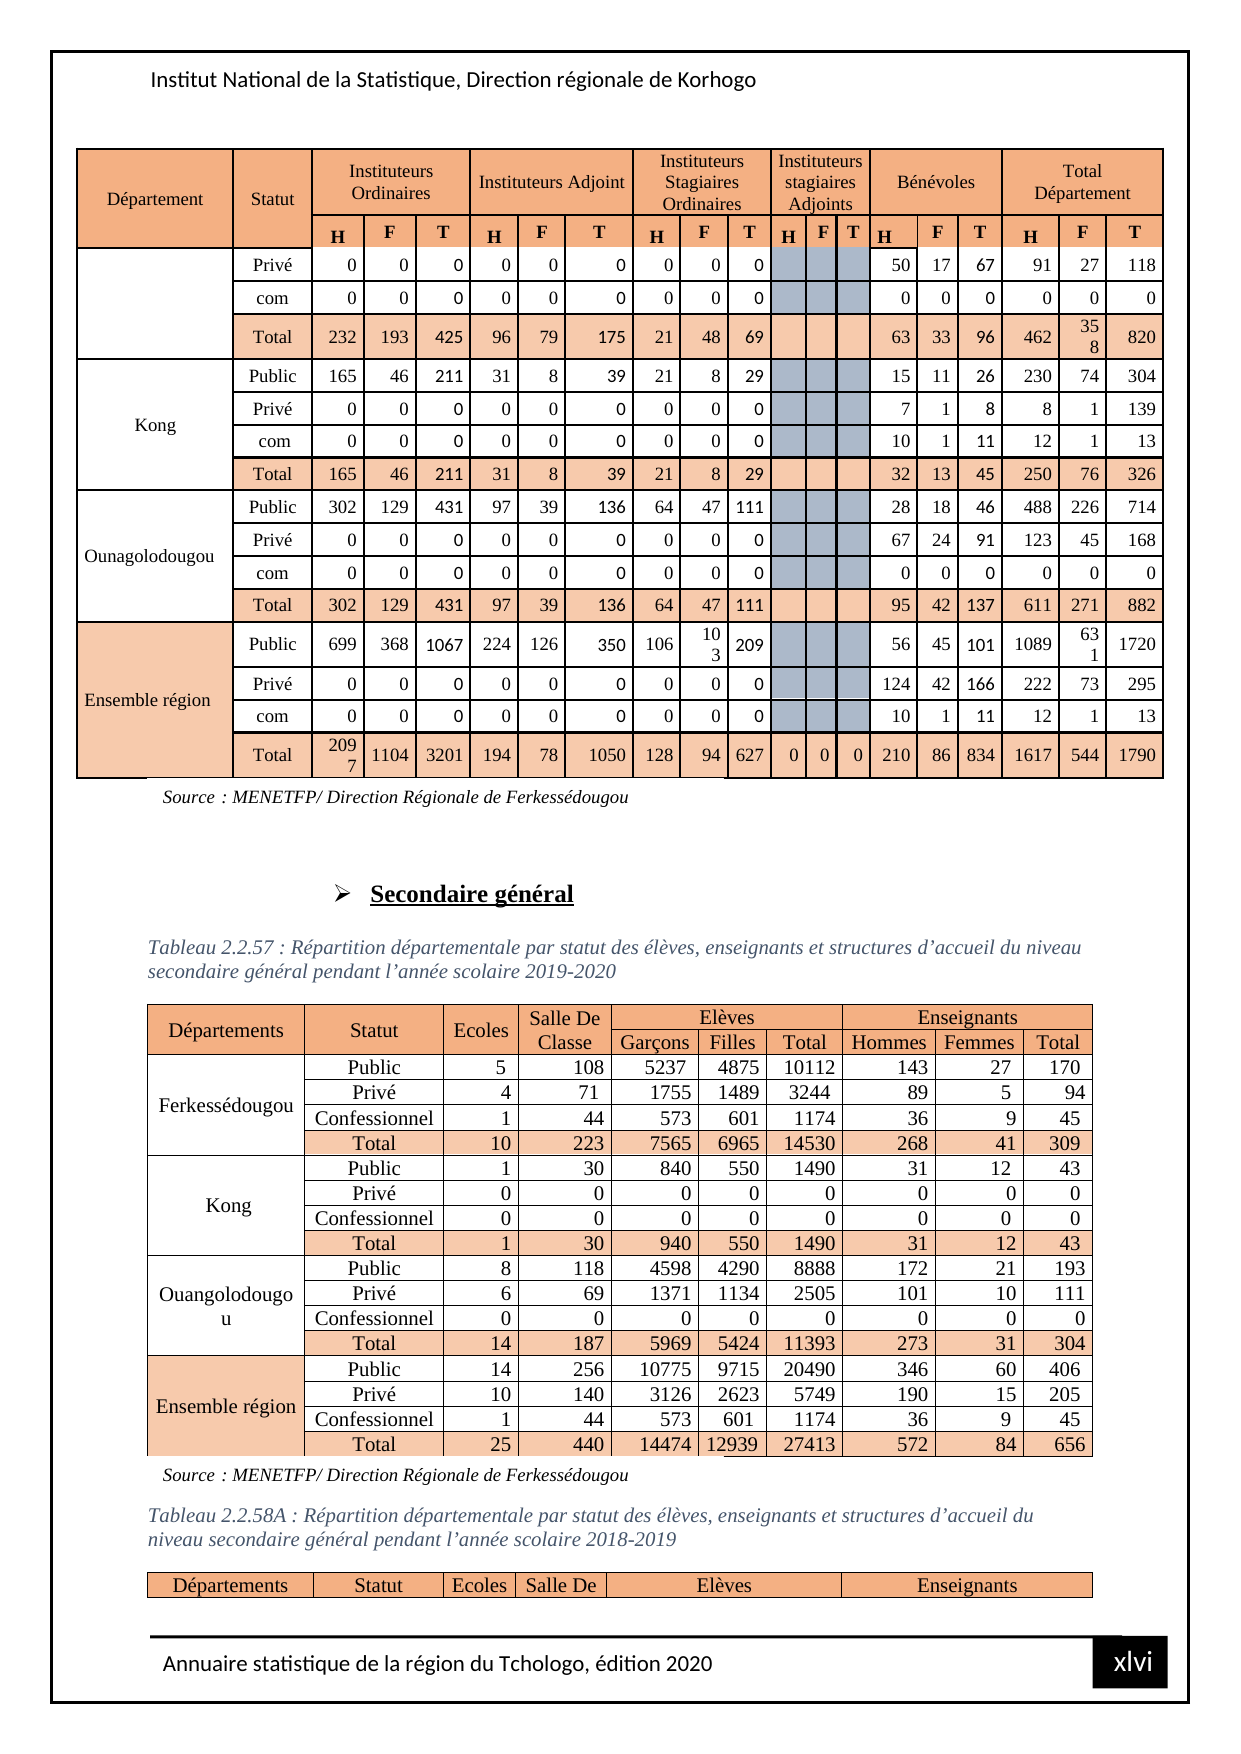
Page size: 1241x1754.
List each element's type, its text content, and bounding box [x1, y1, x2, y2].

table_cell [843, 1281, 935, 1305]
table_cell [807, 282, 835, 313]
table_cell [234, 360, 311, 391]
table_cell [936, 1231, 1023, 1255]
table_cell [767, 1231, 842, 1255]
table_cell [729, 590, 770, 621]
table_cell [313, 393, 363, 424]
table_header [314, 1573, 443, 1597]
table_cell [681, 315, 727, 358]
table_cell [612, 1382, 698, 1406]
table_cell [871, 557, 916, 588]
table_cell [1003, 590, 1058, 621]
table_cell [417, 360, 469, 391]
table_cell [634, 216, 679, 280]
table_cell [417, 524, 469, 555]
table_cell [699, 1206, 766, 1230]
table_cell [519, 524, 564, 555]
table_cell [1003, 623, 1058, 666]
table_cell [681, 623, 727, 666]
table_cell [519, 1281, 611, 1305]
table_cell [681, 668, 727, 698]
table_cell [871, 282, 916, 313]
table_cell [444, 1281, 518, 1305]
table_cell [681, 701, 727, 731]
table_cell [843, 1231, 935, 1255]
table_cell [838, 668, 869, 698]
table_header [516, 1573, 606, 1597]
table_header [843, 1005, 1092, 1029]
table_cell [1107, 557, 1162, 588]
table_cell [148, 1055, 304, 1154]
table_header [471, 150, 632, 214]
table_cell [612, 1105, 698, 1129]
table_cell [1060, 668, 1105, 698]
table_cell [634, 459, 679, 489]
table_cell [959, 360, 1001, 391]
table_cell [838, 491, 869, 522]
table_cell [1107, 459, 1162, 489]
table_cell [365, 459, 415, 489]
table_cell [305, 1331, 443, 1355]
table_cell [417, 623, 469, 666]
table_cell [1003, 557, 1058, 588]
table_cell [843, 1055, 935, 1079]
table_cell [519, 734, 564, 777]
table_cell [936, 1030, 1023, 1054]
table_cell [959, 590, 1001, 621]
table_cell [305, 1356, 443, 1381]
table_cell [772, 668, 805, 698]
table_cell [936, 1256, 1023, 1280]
subtitle Secondaire général [333, 879, 1093, 908]
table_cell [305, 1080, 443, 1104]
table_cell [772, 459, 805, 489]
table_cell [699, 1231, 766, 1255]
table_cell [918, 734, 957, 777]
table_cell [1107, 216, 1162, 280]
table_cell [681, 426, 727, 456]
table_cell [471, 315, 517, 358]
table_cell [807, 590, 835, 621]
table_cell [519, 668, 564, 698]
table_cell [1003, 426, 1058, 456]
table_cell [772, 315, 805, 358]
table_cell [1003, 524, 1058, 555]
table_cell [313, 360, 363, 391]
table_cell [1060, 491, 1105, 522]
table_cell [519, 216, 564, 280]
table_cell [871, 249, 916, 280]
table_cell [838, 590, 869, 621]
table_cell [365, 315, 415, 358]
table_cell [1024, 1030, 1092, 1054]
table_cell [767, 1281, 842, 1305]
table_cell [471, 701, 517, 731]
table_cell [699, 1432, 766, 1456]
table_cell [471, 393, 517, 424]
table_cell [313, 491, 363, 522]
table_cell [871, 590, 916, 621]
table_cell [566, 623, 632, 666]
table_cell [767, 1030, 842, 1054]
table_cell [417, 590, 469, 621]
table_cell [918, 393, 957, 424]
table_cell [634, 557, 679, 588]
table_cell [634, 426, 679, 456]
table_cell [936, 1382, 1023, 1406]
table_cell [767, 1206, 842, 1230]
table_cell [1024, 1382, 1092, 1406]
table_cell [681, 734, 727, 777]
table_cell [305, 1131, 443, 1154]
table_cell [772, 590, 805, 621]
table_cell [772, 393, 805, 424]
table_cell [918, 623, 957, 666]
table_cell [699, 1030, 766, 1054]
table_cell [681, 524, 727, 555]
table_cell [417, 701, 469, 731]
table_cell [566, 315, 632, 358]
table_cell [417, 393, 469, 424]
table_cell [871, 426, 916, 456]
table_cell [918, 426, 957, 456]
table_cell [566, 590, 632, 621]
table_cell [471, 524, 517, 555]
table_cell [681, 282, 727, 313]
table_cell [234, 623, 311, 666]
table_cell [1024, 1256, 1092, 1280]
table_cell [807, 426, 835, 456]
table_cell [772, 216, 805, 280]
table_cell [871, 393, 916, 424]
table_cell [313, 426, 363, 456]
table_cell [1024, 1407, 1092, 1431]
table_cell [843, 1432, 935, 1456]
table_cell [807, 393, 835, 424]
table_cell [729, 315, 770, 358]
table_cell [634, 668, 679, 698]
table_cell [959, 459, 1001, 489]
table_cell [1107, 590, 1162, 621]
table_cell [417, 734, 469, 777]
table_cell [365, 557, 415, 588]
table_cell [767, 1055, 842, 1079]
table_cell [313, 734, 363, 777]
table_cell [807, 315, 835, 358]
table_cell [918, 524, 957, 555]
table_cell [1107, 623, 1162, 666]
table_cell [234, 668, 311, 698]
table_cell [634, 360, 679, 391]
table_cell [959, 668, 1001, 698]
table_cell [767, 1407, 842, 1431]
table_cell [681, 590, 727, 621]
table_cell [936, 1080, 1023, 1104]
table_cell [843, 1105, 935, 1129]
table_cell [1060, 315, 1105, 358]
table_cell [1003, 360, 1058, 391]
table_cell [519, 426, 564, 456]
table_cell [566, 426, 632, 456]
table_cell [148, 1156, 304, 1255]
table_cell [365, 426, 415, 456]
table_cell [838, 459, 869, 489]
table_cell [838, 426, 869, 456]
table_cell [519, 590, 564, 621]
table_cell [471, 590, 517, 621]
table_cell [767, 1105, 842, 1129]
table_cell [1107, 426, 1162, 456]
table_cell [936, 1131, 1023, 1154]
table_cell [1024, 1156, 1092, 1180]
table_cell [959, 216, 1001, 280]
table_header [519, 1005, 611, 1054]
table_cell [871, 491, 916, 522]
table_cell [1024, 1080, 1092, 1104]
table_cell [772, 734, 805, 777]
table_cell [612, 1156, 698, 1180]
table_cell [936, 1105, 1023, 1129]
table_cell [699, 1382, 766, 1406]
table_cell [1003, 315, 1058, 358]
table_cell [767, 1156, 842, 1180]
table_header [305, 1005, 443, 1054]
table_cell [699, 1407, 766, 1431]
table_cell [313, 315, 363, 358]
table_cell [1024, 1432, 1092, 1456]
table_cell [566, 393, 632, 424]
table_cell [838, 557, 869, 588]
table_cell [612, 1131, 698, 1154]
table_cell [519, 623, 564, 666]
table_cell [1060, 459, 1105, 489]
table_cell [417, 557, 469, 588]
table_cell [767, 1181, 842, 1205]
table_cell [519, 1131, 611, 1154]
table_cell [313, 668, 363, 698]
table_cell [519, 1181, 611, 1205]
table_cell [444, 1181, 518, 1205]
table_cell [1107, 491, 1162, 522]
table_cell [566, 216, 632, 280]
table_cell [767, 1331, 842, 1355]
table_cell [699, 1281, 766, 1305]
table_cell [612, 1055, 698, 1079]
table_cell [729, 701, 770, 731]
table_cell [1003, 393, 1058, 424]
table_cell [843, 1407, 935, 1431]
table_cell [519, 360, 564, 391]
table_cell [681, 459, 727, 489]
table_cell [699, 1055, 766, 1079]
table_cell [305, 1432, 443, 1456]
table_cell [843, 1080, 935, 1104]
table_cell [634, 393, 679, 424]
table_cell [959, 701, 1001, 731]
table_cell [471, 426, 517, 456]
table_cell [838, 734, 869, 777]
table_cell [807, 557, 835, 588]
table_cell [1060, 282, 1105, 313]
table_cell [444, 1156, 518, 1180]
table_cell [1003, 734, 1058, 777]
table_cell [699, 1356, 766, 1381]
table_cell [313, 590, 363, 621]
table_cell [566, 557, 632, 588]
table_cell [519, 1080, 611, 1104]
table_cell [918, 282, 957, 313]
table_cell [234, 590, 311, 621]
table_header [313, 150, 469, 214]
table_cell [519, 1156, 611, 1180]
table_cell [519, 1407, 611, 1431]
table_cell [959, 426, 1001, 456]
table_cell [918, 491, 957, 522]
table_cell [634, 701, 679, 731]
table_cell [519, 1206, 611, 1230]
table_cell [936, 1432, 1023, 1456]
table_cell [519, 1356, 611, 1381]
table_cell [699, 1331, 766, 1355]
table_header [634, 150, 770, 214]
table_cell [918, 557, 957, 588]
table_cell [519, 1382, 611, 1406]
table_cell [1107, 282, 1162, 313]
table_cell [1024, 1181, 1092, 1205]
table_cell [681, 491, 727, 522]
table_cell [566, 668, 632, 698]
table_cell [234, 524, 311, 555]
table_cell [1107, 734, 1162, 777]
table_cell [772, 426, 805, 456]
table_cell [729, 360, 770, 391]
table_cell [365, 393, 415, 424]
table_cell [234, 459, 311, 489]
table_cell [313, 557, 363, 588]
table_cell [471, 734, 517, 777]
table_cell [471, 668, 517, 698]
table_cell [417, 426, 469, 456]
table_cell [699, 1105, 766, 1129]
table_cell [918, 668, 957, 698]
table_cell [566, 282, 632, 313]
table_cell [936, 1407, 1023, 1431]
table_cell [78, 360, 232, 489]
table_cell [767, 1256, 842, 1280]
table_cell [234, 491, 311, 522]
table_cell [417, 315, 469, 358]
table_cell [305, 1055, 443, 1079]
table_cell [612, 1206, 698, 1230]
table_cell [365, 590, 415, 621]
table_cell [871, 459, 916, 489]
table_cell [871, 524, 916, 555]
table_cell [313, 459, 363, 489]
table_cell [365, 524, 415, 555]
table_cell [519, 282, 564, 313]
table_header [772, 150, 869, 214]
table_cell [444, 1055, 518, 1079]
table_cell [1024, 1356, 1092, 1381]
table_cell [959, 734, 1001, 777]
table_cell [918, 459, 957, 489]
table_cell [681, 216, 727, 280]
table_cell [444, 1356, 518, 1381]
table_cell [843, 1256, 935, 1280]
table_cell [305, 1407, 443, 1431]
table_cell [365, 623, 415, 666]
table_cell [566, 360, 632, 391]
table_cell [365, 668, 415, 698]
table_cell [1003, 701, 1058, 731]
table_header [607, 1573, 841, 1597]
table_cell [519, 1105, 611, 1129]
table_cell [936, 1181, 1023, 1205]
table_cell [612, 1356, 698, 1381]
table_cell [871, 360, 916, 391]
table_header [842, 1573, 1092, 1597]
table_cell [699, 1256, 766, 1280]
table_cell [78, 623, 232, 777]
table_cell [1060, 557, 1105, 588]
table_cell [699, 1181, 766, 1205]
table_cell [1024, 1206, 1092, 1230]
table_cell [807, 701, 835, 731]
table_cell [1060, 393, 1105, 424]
text Tableau 2.2.58A : Répartition départementale par statut des élèves, enseignants et structures d’accueil du niveau secondaire général pendant l’année scolaire 2018-2019 [148, 1503, 1093, 1551]
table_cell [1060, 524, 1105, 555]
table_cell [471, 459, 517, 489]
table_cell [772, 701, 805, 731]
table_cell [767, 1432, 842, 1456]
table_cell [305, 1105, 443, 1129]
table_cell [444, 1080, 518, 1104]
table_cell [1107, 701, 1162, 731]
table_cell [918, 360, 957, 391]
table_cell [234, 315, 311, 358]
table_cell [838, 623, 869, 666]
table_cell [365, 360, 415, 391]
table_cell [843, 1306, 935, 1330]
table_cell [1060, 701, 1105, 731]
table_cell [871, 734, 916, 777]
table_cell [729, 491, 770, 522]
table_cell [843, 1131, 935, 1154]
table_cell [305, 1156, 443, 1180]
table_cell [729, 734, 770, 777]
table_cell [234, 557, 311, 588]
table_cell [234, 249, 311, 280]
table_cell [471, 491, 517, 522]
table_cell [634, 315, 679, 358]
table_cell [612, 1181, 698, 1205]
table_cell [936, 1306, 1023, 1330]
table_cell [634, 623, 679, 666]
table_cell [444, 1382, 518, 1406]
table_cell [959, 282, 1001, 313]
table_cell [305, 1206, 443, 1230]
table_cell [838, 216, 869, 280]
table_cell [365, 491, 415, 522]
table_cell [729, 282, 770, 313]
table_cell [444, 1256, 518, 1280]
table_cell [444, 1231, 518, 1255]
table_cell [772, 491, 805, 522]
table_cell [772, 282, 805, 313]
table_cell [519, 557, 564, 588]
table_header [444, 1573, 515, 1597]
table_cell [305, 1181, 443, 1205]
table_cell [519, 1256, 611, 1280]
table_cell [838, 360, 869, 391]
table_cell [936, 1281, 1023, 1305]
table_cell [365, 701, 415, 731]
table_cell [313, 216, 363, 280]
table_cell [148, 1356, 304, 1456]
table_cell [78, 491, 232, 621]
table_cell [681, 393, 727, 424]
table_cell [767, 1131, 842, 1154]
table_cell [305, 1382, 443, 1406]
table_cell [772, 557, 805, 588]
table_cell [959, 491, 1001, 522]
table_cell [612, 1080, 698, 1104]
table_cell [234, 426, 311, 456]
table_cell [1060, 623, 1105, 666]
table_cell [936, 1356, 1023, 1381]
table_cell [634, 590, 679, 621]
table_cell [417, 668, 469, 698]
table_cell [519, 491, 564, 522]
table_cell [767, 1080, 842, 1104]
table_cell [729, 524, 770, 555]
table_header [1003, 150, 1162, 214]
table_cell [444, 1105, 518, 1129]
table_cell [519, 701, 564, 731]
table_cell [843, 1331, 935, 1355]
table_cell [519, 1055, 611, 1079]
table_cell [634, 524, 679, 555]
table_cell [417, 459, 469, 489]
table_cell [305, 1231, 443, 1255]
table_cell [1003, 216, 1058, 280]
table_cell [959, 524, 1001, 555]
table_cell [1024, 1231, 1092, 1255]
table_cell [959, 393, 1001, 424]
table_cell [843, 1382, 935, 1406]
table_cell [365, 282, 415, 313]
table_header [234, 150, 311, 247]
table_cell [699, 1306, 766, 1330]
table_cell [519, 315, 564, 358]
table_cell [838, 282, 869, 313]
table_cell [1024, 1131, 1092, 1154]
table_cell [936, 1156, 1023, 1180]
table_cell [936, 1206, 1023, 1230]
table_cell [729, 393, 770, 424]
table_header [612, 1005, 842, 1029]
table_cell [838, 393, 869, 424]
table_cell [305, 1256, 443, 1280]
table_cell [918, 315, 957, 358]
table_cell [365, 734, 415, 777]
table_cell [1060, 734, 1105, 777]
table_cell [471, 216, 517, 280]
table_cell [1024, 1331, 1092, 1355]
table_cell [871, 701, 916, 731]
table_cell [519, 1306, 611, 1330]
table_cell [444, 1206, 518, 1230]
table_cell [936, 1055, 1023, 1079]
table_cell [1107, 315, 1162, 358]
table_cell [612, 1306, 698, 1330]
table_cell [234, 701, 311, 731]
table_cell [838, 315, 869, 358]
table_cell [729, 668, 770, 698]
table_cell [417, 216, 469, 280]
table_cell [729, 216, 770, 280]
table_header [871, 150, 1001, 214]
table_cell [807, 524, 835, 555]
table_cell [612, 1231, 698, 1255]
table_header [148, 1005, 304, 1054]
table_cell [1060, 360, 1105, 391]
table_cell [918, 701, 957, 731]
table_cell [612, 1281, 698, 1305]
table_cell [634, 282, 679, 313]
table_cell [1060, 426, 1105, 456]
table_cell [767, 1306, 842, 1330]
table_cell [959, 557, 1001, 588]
text Tableau 2.2.57 : Répartition départementale par statut des élèves, enseignants et structures d’accueil du niveau secondaire général pendant l’année scolaire 2019-2020 [148, 935, 1093, 983]
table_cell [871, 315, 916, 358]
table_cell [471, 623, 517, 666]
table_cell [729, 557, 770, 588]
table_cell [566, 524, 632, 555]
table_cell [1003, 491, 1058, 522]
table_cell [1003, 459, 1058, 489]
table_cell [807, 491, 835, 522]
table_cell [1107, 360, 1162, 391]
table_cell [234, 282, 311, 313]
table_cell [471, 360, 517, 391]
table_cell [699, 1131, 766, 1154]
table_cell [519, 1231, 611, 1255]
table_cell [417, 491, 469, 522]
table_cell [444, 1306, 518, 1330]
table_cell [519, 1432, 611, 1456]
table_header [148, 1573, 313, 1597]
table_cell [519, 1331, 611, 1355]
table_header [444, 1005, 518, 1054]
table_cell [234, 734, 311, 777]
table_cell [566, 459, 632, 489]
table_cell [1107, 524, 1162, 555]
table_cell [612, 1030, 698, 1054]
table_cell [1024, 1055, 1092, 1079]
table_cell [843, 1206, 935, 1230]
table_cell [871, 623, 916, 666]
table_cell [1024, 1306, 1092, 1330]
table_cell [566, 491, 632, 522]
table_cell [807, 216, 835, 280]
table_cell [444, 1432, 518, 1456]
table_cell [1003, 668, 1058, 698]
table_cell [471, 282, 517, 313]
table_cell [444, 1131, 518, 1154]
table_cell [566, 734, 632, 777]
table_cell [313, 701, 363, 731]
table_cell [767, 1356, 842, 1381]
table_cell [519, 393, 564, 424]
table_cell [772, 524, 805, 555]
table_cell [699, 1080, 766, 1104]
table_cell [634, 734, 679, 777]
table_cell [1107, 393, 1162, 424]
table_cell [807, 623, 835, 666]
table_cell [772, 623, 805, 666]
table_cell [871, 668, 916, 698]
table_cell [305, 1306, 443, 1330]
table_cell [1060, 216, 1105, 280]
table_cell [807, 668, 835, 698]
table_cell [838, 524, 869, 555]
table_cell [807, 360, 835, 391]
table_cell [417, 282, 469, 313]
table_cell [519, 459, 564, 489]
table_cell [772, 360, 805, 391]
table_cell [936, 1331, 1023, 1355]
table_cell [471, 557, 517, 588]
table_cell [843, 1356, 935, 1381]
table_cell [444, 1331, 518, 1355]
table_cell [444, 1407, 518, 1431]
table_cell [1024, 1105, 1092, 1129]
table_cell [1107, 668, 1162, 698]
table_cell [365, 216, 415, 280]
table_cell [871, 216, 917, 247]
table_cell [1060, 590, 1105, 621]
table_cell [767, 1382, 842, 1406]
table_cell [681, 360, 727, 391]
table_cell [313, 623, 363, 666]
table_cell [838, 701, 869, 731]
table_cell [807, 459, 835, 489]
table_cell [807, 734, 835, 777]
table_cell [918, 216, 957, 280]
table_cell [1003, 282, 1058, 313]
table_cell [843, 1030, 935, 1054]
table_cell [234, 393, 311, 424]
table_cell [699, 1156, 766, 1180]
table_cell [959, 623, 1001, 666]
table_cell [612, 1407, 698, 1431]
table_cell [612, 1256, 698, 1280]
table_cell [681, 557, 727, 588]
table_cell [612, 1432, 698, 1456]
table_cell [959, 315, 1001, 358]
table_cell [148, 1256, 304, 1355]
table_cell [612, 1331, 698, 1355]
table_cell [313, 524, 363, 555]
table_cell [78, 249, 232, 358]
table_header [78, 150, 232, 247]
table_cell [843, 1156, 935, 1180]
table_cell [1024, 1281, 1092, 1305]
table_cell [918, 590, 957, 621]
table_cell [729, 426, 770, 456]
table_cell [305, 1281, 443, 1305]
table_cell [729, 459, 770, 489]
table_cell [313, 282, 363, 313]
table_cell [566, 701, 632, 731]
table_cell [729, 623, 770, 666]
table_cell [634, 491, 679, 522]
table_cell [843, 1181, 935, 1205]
